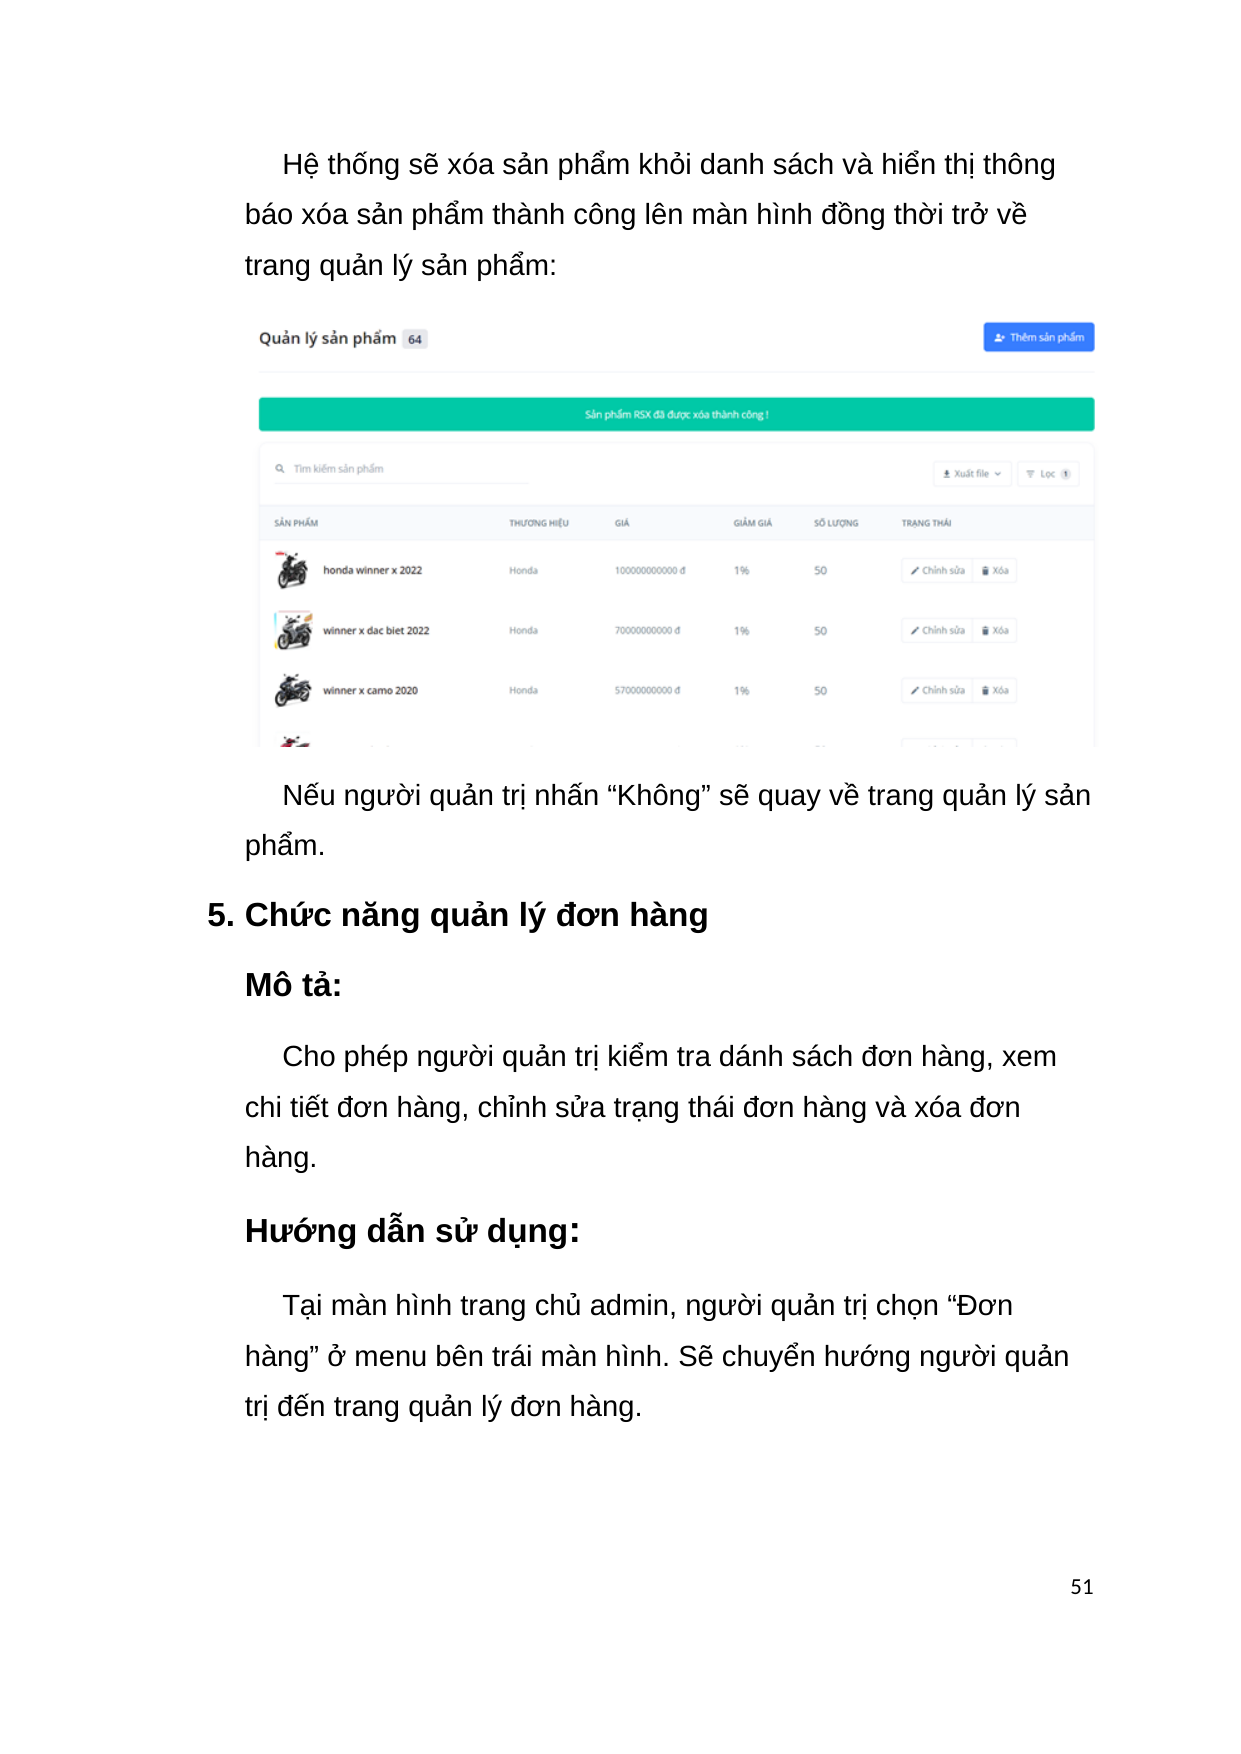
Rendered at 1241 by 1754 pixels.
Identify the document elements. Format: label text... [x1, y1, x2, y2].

text Mô tả: [244, 965, 1093, 1003]
text Cho phép người quản trị kiểm tra dánh sách đơn hàng, xem chi tiết đơn hàng, chỉnh sửa trạng thái đơn hàng và xóa đơn hàng. [244, 1039, 1093, 1173]
subtitle Chức năng quản lý đơn hàng [207, 895, 1093, 933]
picture [244, 314, 1100, 747]
text Hệ thống sẽ xóa sản phẩm khỏi danh sách và hiển thị thông báo xóa sản phẩm thành công lên màn hình đồng thời trở về trang quản lý sản phẩm: [244, 147, 1093, 281]
text Hướng dẫn sử dụng: [244, 1207, 1093, 1250]
text Tại màn hình trang chủ admin, người quản trị chọn “Đơn hàng” ở menu bên trái màn hình. Sẽ chuyển hướng người quản trị đến trang quản lý đơn hàng. [244, 1288, 1093, 1422]
text Nếu người quản trị nhấn “Không” sẽ quay về trang quản lý sản phẩm. [244, 778, 1093, 862]
